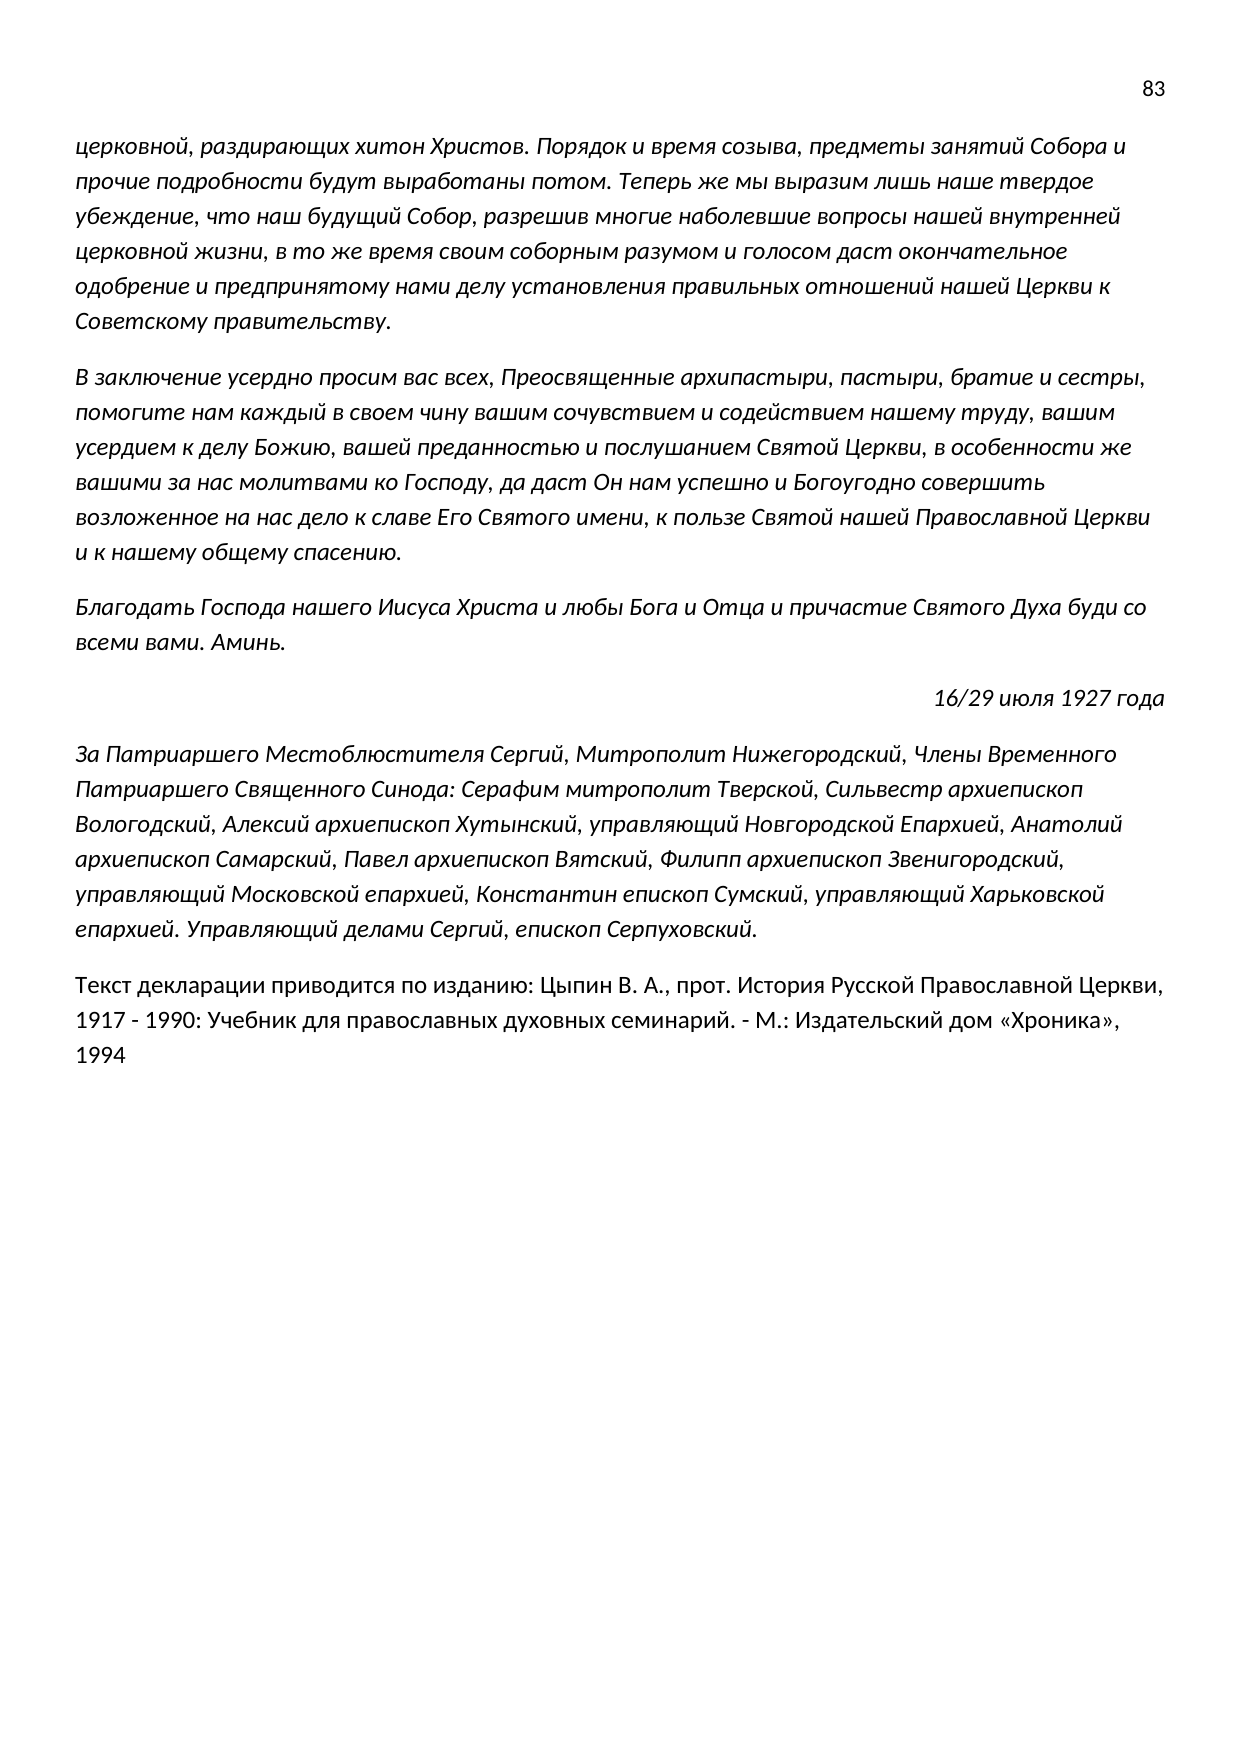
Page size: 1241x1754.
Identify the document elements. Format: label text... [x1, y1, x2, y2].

text В заключение усердно просим вас всех, Преосвященные архипастыри, пастыри, братие и сестры, помогите нам каждый в своем чину вашим сочувствием и содействием нашему труду, вашим усердием к делу Божию, вашей преданностью и послушанием Святой Церкви, в особенности же вашими за нас молитвами ко Господу, да даст Он нам успешно и Богоугодно совершить возложенное на нас дело к славе Его Святого имени, к пользе Святой нашей Православной Церкви и к нашему общему спасению. [75, 361, 1165, 566]
text За Патриаршего Местоблюстителя Сергий, Митрополит Нижегородский, Члены Временного Патриаршего Священного Синода: Серафим митрополит Тверской, Сильвестр архиепископ Вологодский, Алексий архиепископ Хутынский, управляющий Новгородской Епархией, Анатолий архиепископ Самарский, Павел архиепископ Вятский, Филипп архиепископ Звенигородский, управляющий Московской епархией, Константин епископ Сумский, управляющий Харьковской епархией. Управляющий делами Сергий, епископ Серпуховский. [75, 738, 1165, 944]
text 16/29 июля 1927 года [75, 682, 1165, 713]
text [75, 130, 1165, 335]
text Текст декларации приводится по изданию: Цыпин В. А., прот. История Русской Православной Церкви, 1917 - 1990: Учебник для православных духовных семинарий. - М.: Издательский дом «Хроника», 1994 [75, 969, 1165, 1069]
text Благодать Господа нашего Иисуса Христа и любы Бога и Отца и причастие Святого Духа буди со всеми вами. Аминь. [75, 591, 1165, 657]
